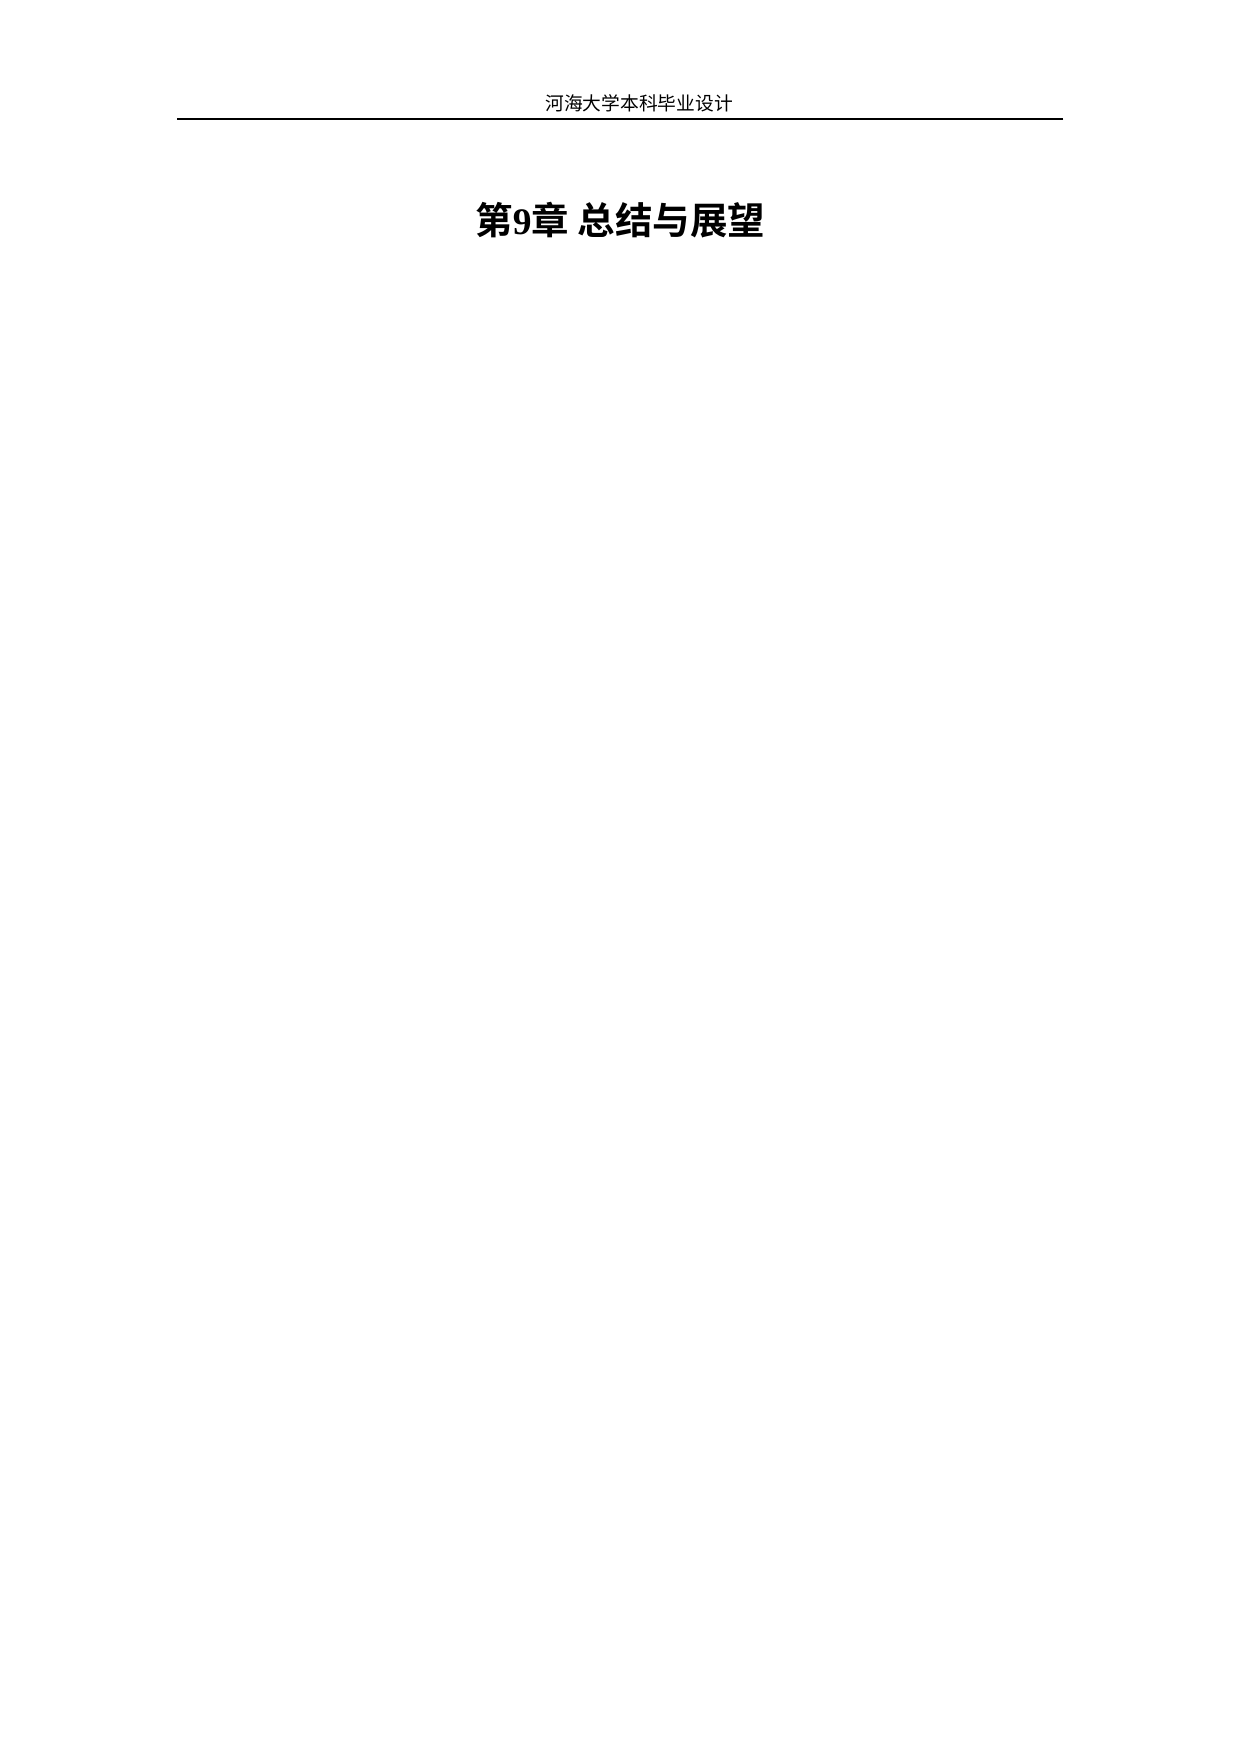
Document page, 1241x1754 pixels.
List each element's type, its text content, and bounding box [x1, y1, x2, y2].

subtitle 总结与展望 [177, 191, 1063, 245]
